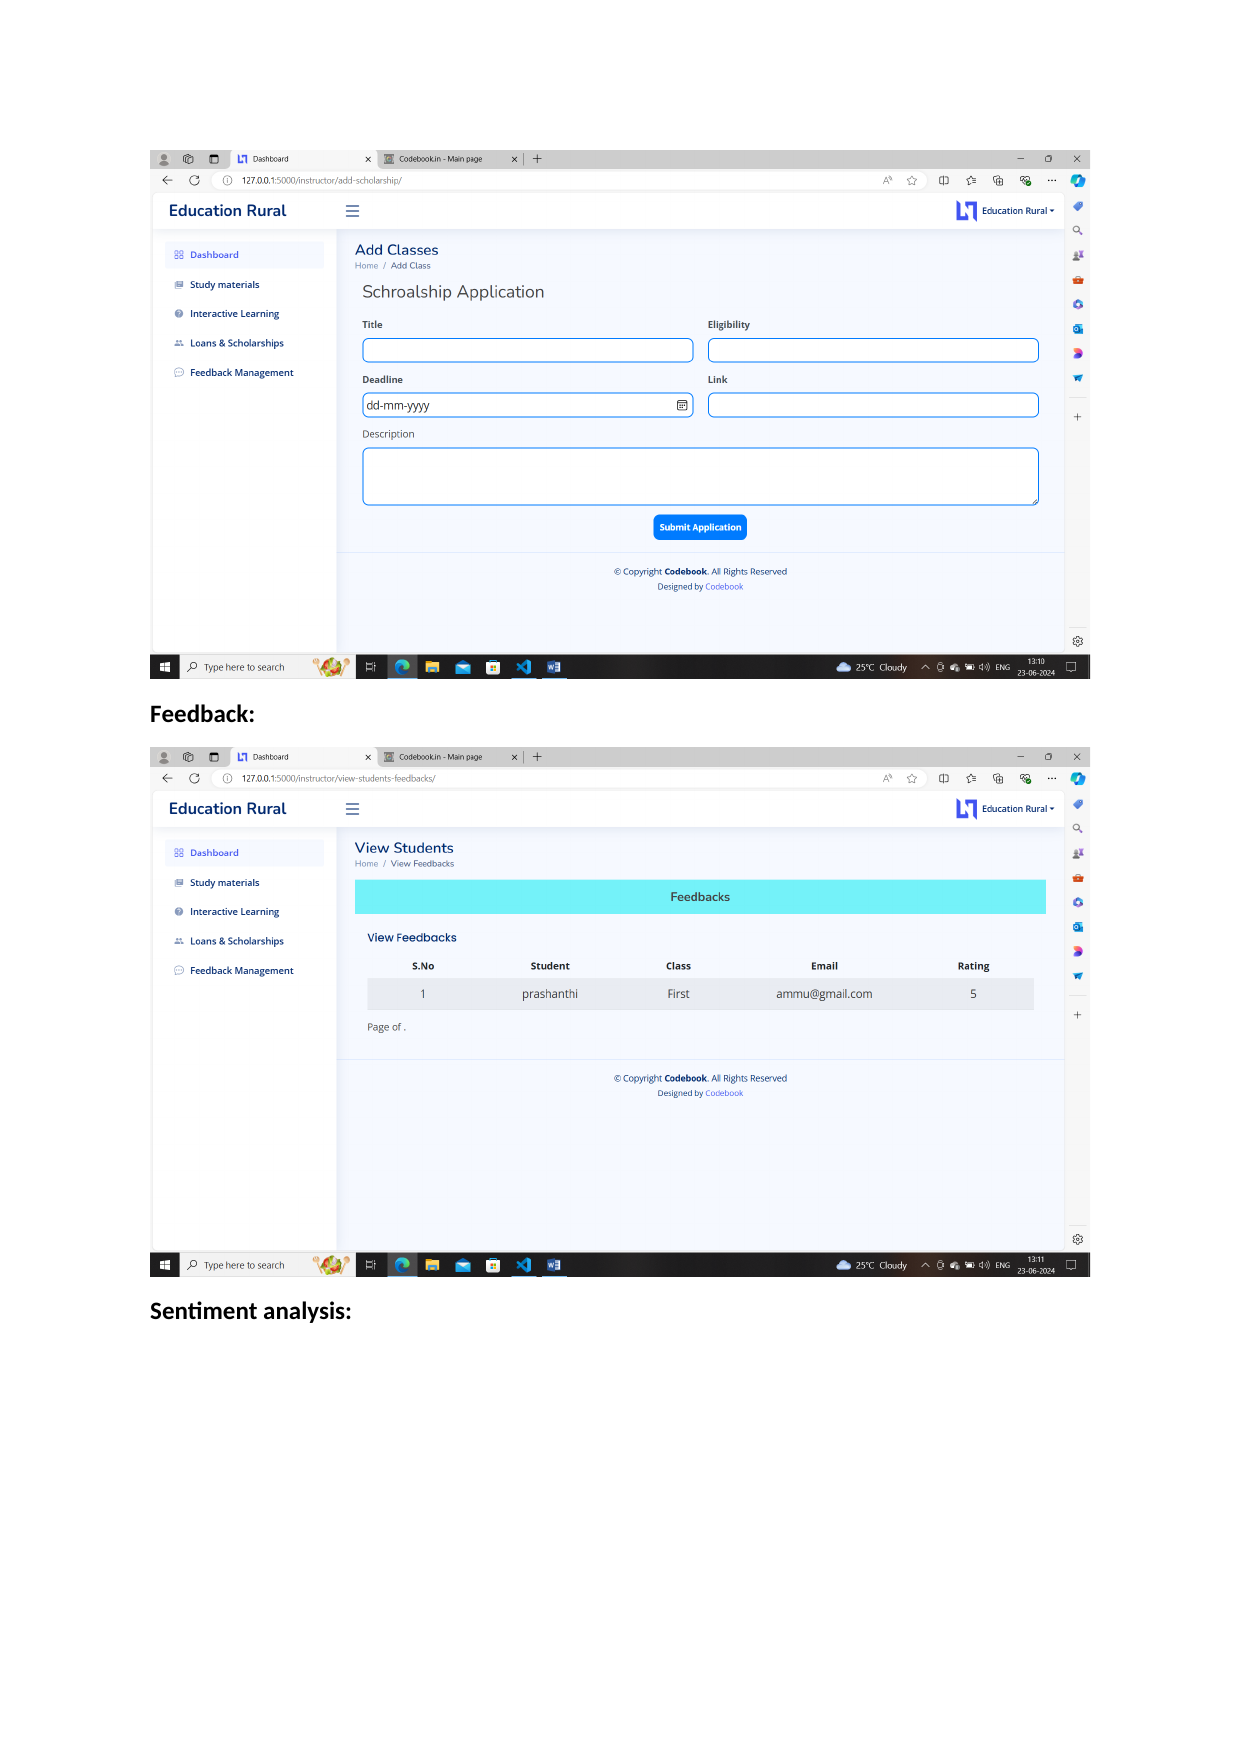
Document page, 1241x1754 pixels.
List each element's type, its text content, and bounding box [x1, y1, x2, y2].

picture [150, 150, 1091, 679]
text Feedback: [150, 698, 1090, 728]
text Sentiment analysis: [150, 1295, 1090, 1326]
picture [150, 747, 1091, 1277]
